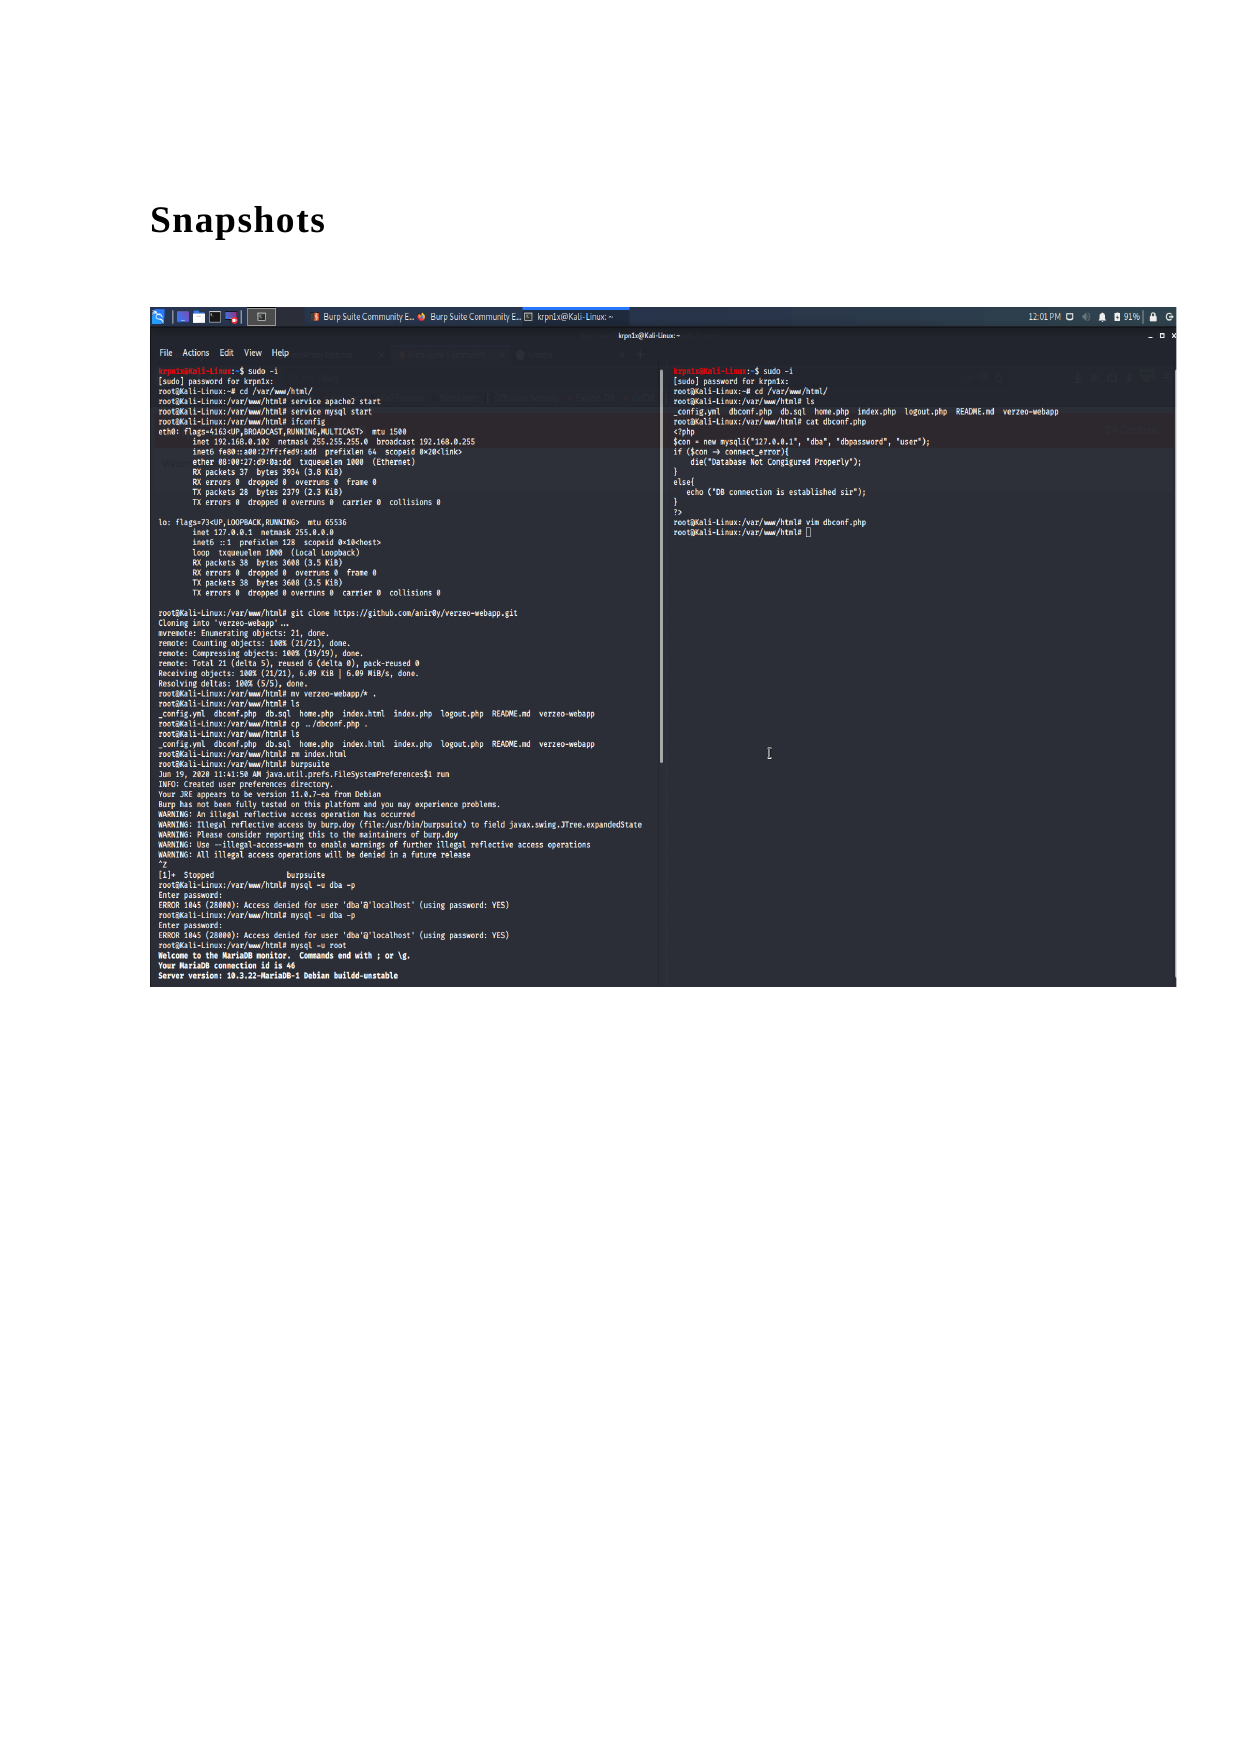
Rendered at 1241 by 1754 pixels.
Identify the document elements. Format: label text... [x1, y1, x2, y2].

subtitle Snapshots [150, 198, 1090, 241]
picture [150, 307, 1177, 987]
